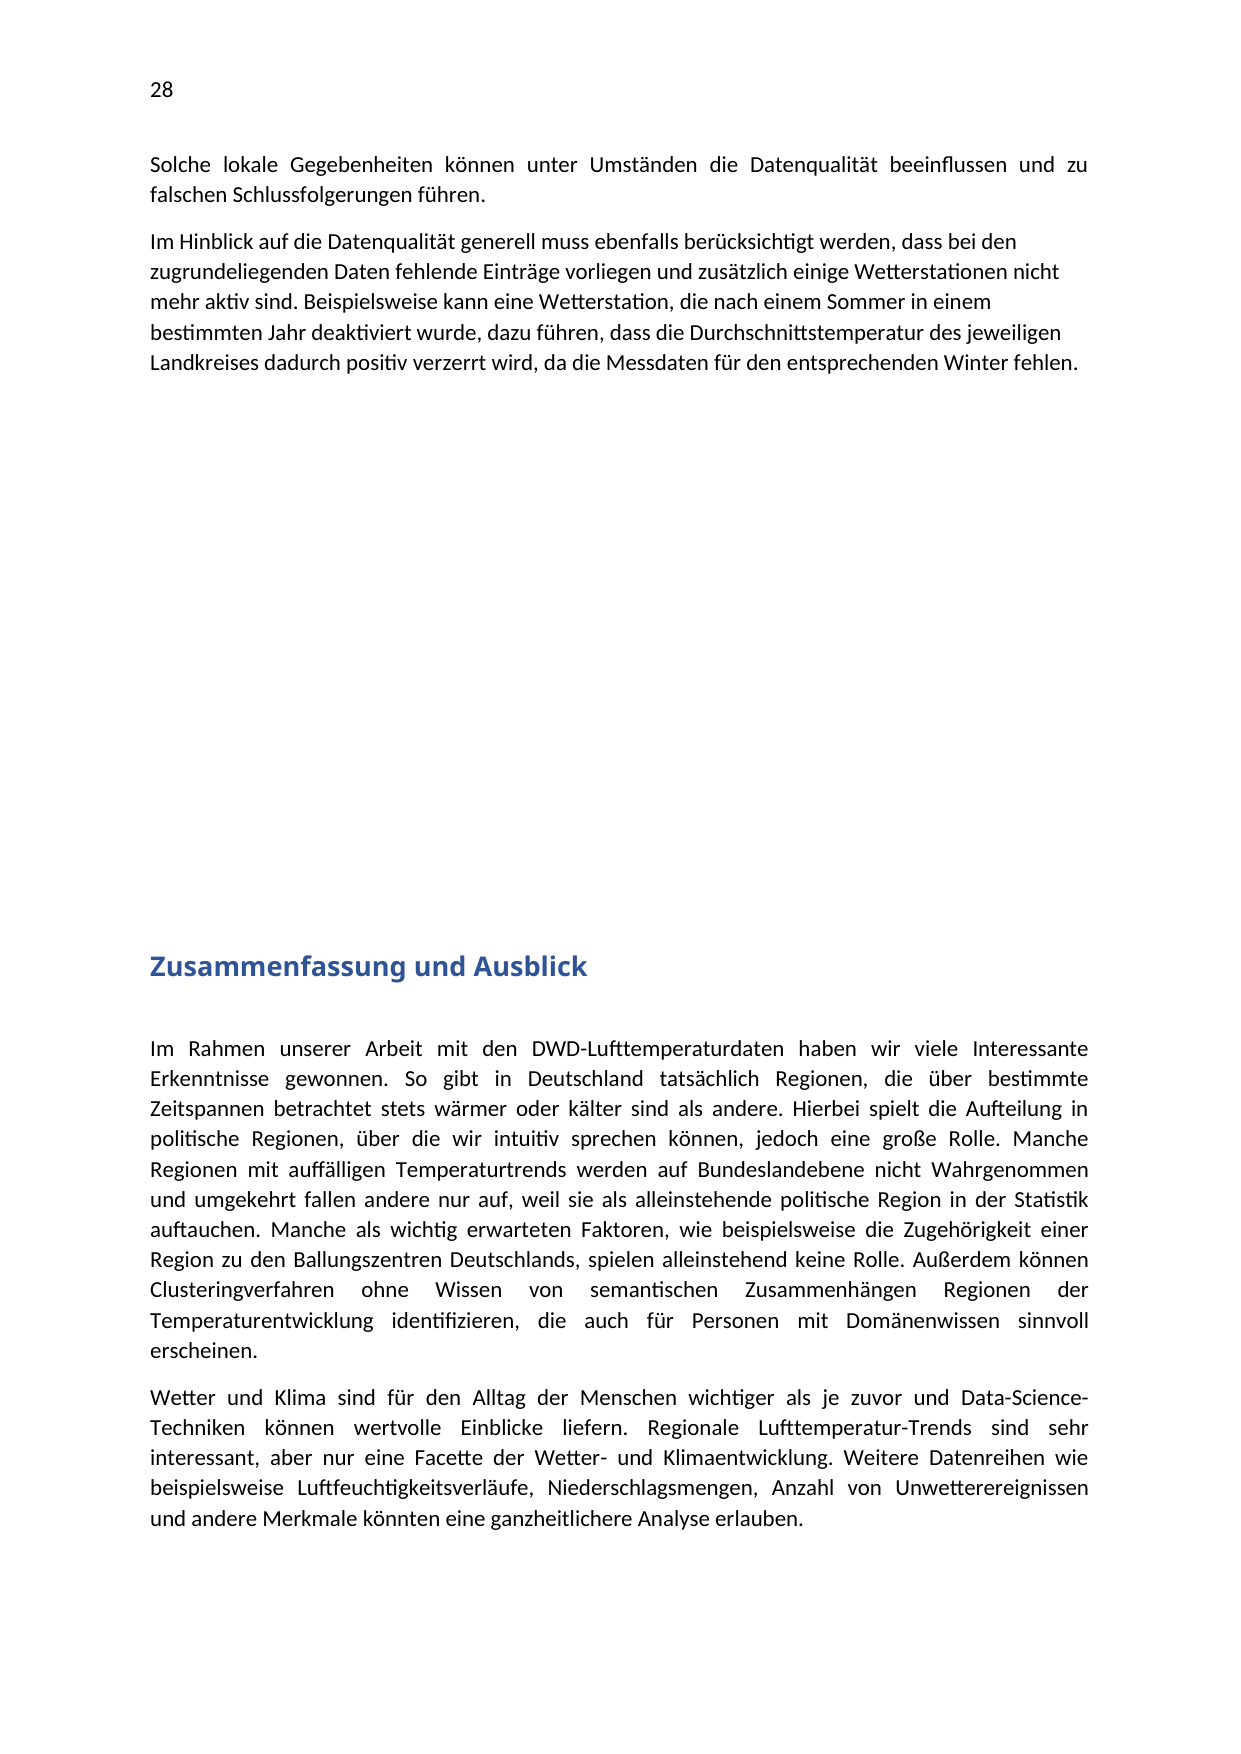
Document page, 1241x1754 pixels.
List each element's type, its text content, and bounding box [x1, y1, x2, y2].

text Wetter und Klima sind für den Alltag der Menschen wichtiger als je zuvor und Data-Science-Techniken können wertvolle Einblicke liefern. Regionale Lufttemperatur-Trends sind sehr interessant, aber nur eine Facette der Wetter- und Klimaentwicklung. Weitere Datenreihen wie beispielsweise Luftfeuchtigkeitsverläufe, Niederschlagsmengen, Anzahl von Unwetterereignissen und andere Merkmale könnten eine ganzheitlichere Analyse erlauben. [150, 1383, 1090, 1532]
subtitle Zusammenfassung und Ausblick [150, 947, 1090, 984]
text Im Hinblick auf die Datenqualität generell muss ebenfalls berücksichtigt werden, dass bei den zugrundeliegenden Daten fehlende Einträge vorliegen und zusätzlich einige Wetterstationen nicht mehr aktiv sind. Beispielsweise kann eine Wetterstation, die nach einem Sommer in einem bestimmten Jahr deaktiviert wurde, dazu führen, dass die Durchschnittstemperatur des jeweiligen Landkreises dadurch positiv verzerrt wird, da die Messdaten für den entsprechenden Winter fehlen. [150, 227, 1090, 376]
text Im Rahmen unserer Arbeit mit den DWD-Lufttemperaturdaten haben wir viele Interessante Erkenntnisse gewonnen. So gibt in Deutschland tatsächlich Regionen, die über bestimmte Zeitspannen betrachtet stets wärmer oder kälter sind als andere. Hierbei spielt die Aufteilung in politische Regionen, über die wir intuitiv sprechen können, jedoch eine große Rolle. Manche Regionen mit auffälligen Temperaturtrends werden auf Bundeslandebene nicht Wahrgenommen und umgekehrt fallen andere nur auf, weil sie als alleinstehende politische Region in der Statistik auftauchen. Manche als wichtig erwarteten Faktoren, wie beispielsweise die Zugehörigkeit einer Region zu den Ballungszentren Deutschlands, spielen alleinstehend keine Rolle. Außerdem können Clusteringverfahren ohne Wissen von semantischen Zusammenhängen Regionen der Temperaturentwicklung identifizieren, die auch für Personen mit Domänenwissen sinnvoll erscheinen. [150, 1034, 1090, 1364]
text Solche lokale Gegebenheiten können unter Umständen die Datenqualität beeinflussen und zu falschen Schlussfolgerungen führen. [150, 150, 1090, 208]
